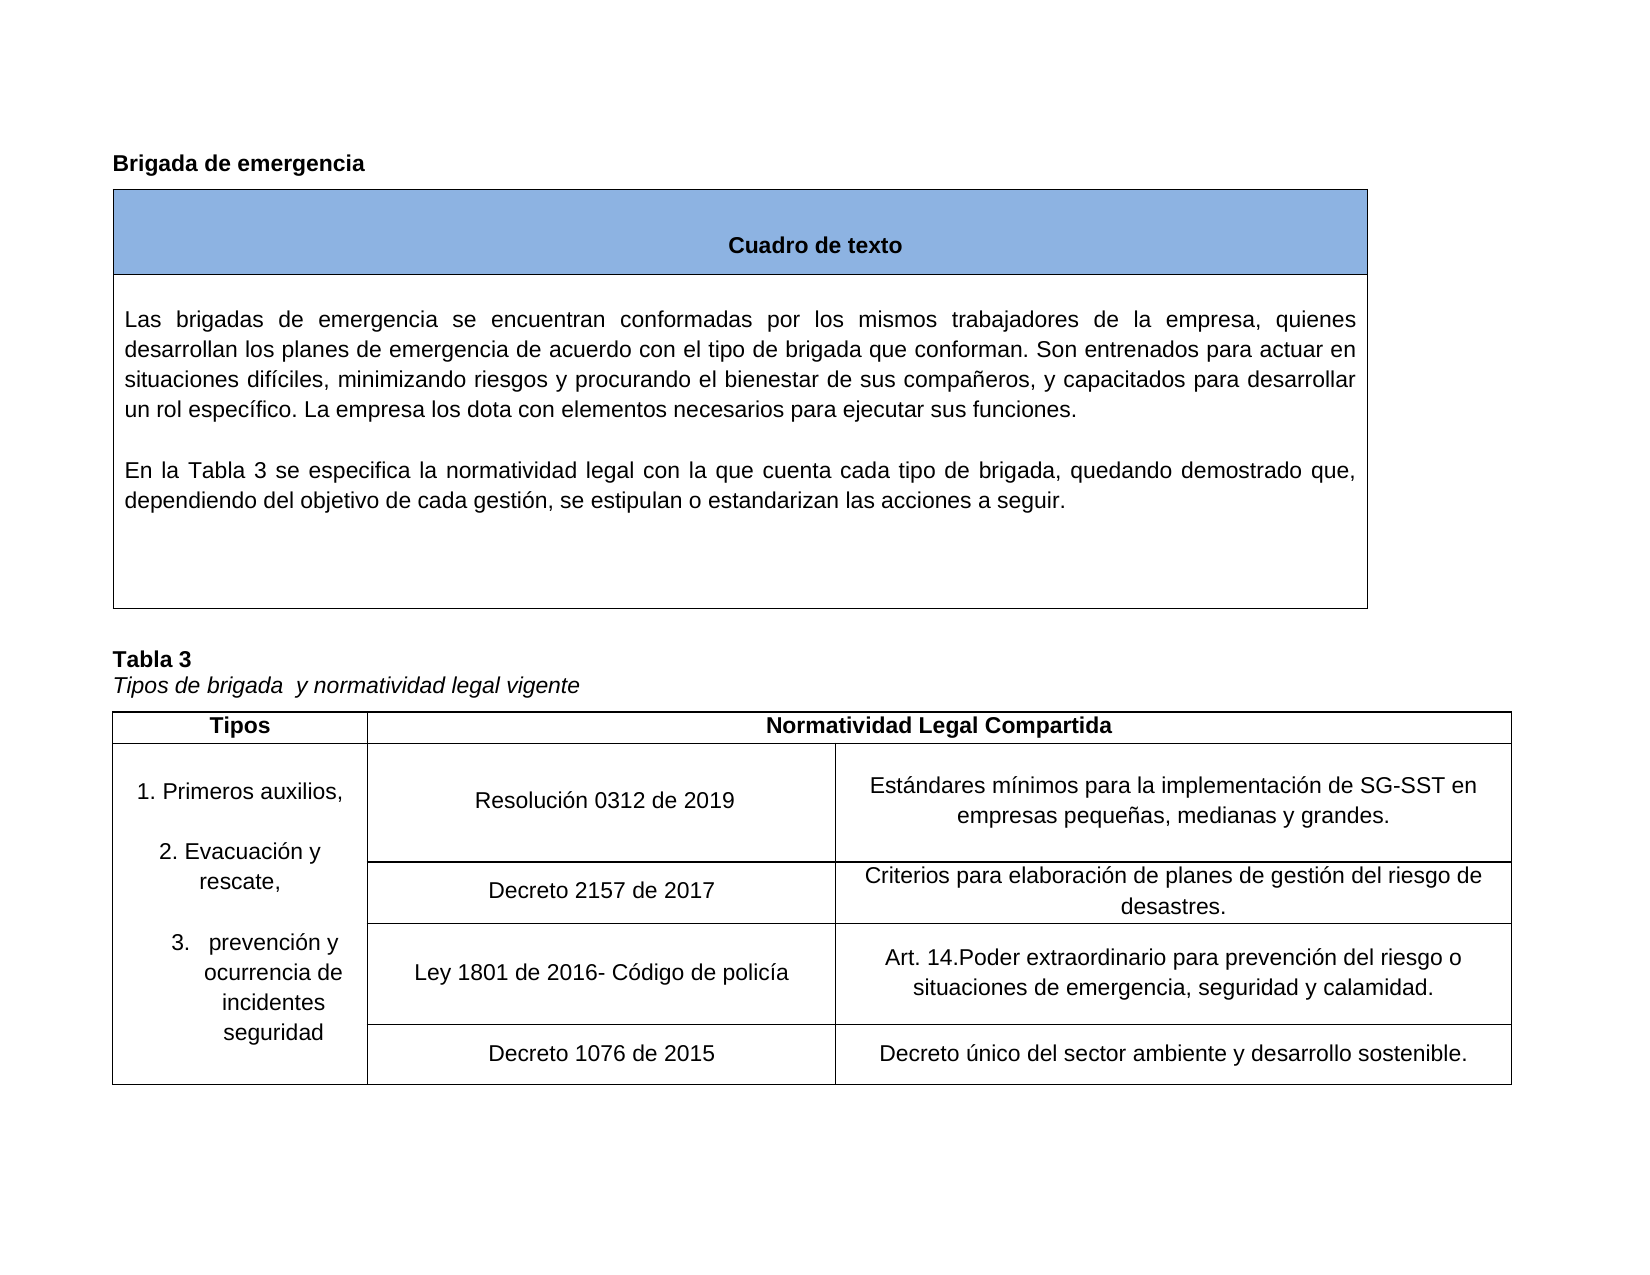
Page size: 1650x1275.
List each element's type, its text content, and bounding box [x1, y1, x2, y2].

table_cell Resolución 0312 de 2019 [368, 744, 835, 861]
table_cell Decreto único del sector ambiente y desarrollo sostenible. [836, 1025, 1511, 1084]
table_header Normatividad Legal Compartida [368, 713, 1511, 743]
table_cell Decreto 2157 de 2017 [368, 863, 835, 923]
table_cell Art. 14.Poder extraordinario para prevención del riesgo o situaciones de emergencia, seguridad y calamidad. [836, 924, 1511, 1024]
table_cell Las brigadas de emergencia se encuentran conformadas por los mismos trabajadores de la empresa, quienes desarrollan los planes de emergencia de acuerdo con el tipo de brigada que conforman. Son entrenados para actuar en situaciones difíciles, minimizando riesgos y procurando el bienestar de sus compañeros, y capacitados para desarrollar un rol específico. La empresa los dota con elementos necesarios para ejecutar sus funciones. En la Tabla 3 se especifica la normatividad legal con la que cuenta cada tipo de brigada, quedando demostrado que, dependiendo del objetivo de cada gestión, se estipulan o estandarizan las acciones a seguir. [114, 275, 1367, 608]
table_header Cuadro de texto [114, 190, 1367, 274]
text Brigada de emergencia [112, 150, 1537, 176]
table_cell Decreto 1076 de 2015 [368, 1025, 835, 1084]
text Tabla 3 Tipos de brigada y normatividad legal vigente [112, 646, 1537, 699]
table_cell Estándares mínimos para la implementación de SG-SST en empresas pequeñas, medianas y grandes. [836, 744, 1511, 861]
table_cell Ley 1801 de 2016- Código de policía [368, 924, 835, 1024]
table_header Tipos [113, 713, 367, 743]
table_cell Criterios para elaboración de planes de gestión del riesgo de desastres. [836, 863, 1511, 923]
table_cell 1. Primeros auxilios, 2. Evacuación y rescate, prevención y ocurrencia de incidentes seguridad [113, 744, 367, 1084]
